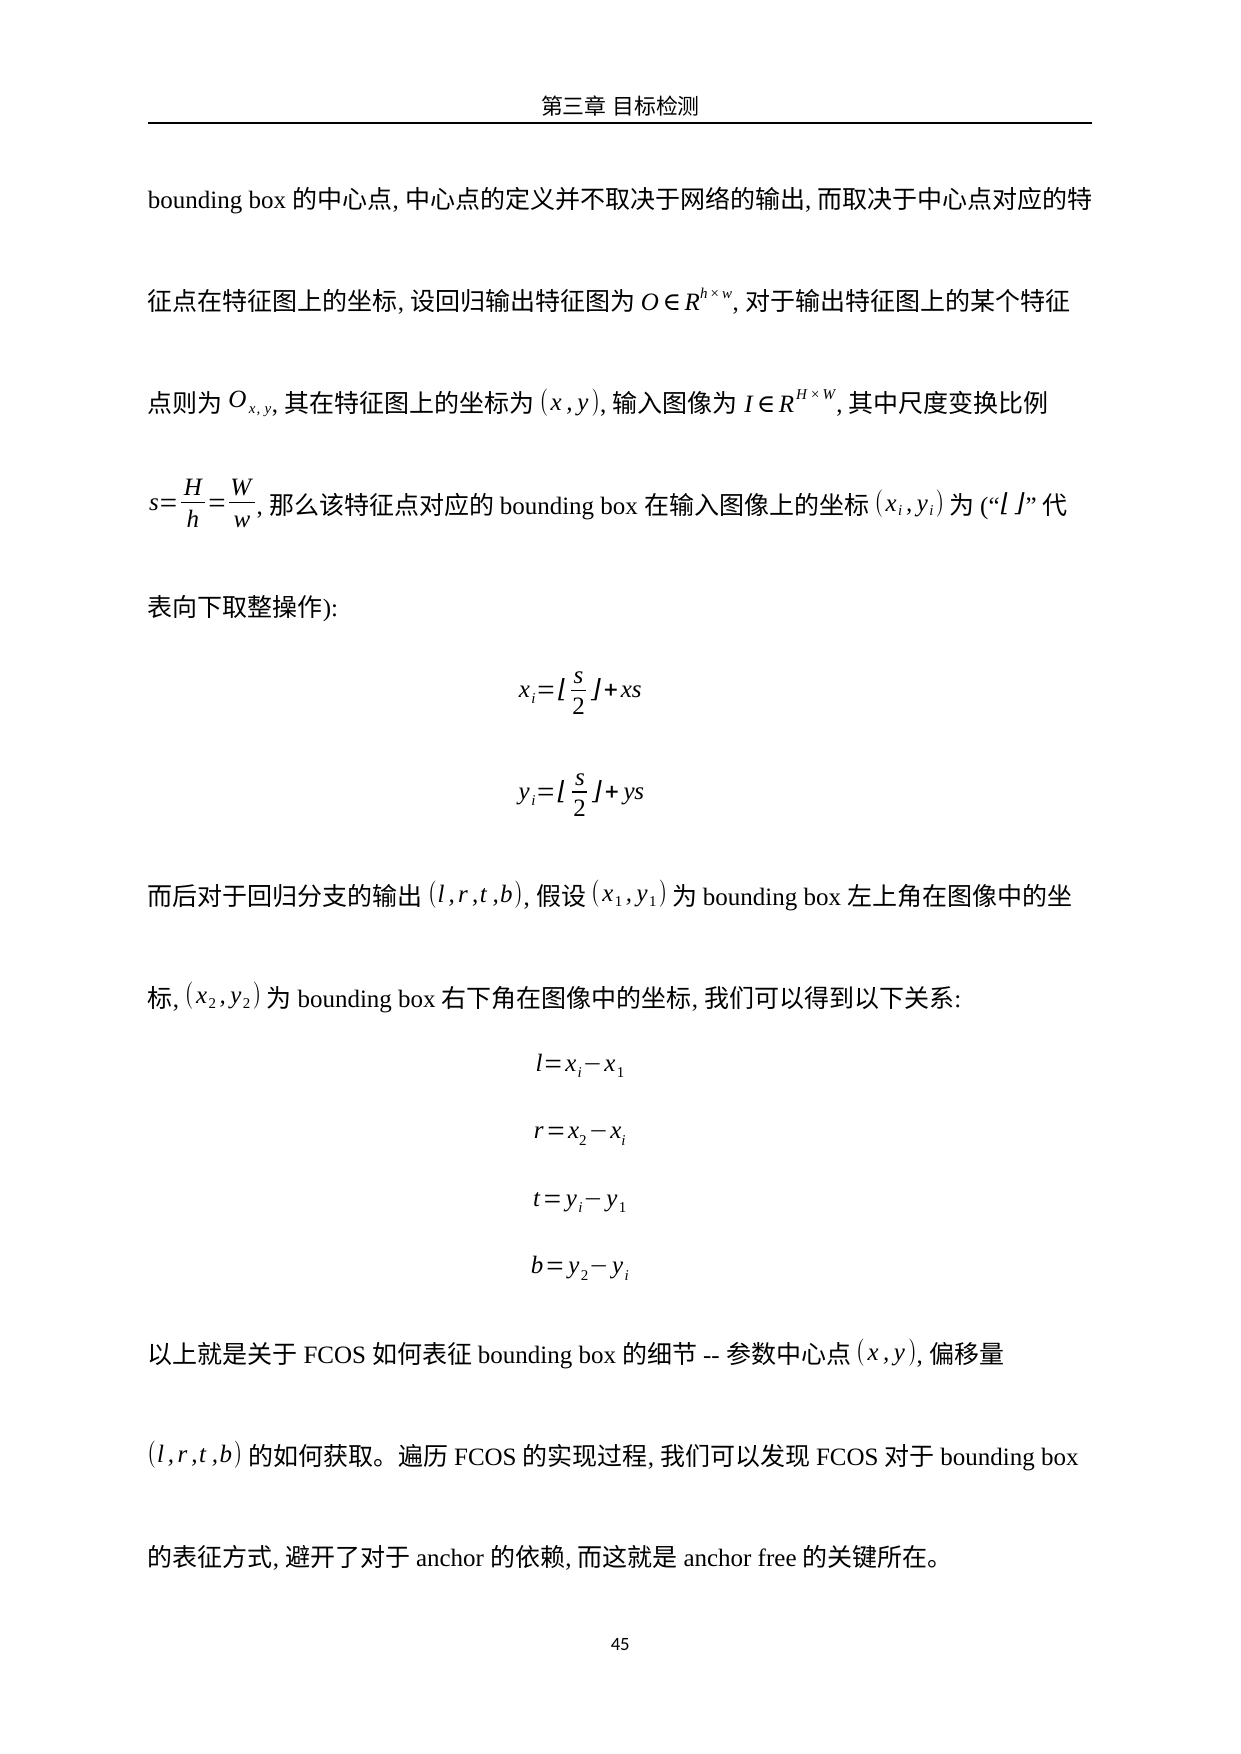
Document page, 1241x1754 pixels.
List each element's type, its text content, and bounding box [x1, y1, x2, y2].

text 而后对于回归分支的输出 , 假设 为 bounding box 左上角在图像中的坐标, 为 bounding box 右下角在图像中的坐标, 我们可以得到以下关系: [148, 860, 1092, 1030]
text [148, 164, 1092, 639]
text (33) [148, 1116, 1092, 1150]
text (35) [148, 1251, 1092, 1285]
text (31) [148, 759, 1092, 827]
text 以上就是关于 FCOS 如何表征 bounding box 的细节 -- 参数中心点 , 偏移量 的如何获取。遍历 FCOS 的实现过程, 我们可以发现 FCOS 对于 bounding box 的表征方式, 避开了对于 anchor 的依赖, 而这就是 anchor free 的关键所在。 [148, 1318, 1092, 1590]
text (30) [148, 657, 1092, 725]
text (32) [148, 1048, 1092, 1082]
text (34) [148, 1183, 1092, 1217]
